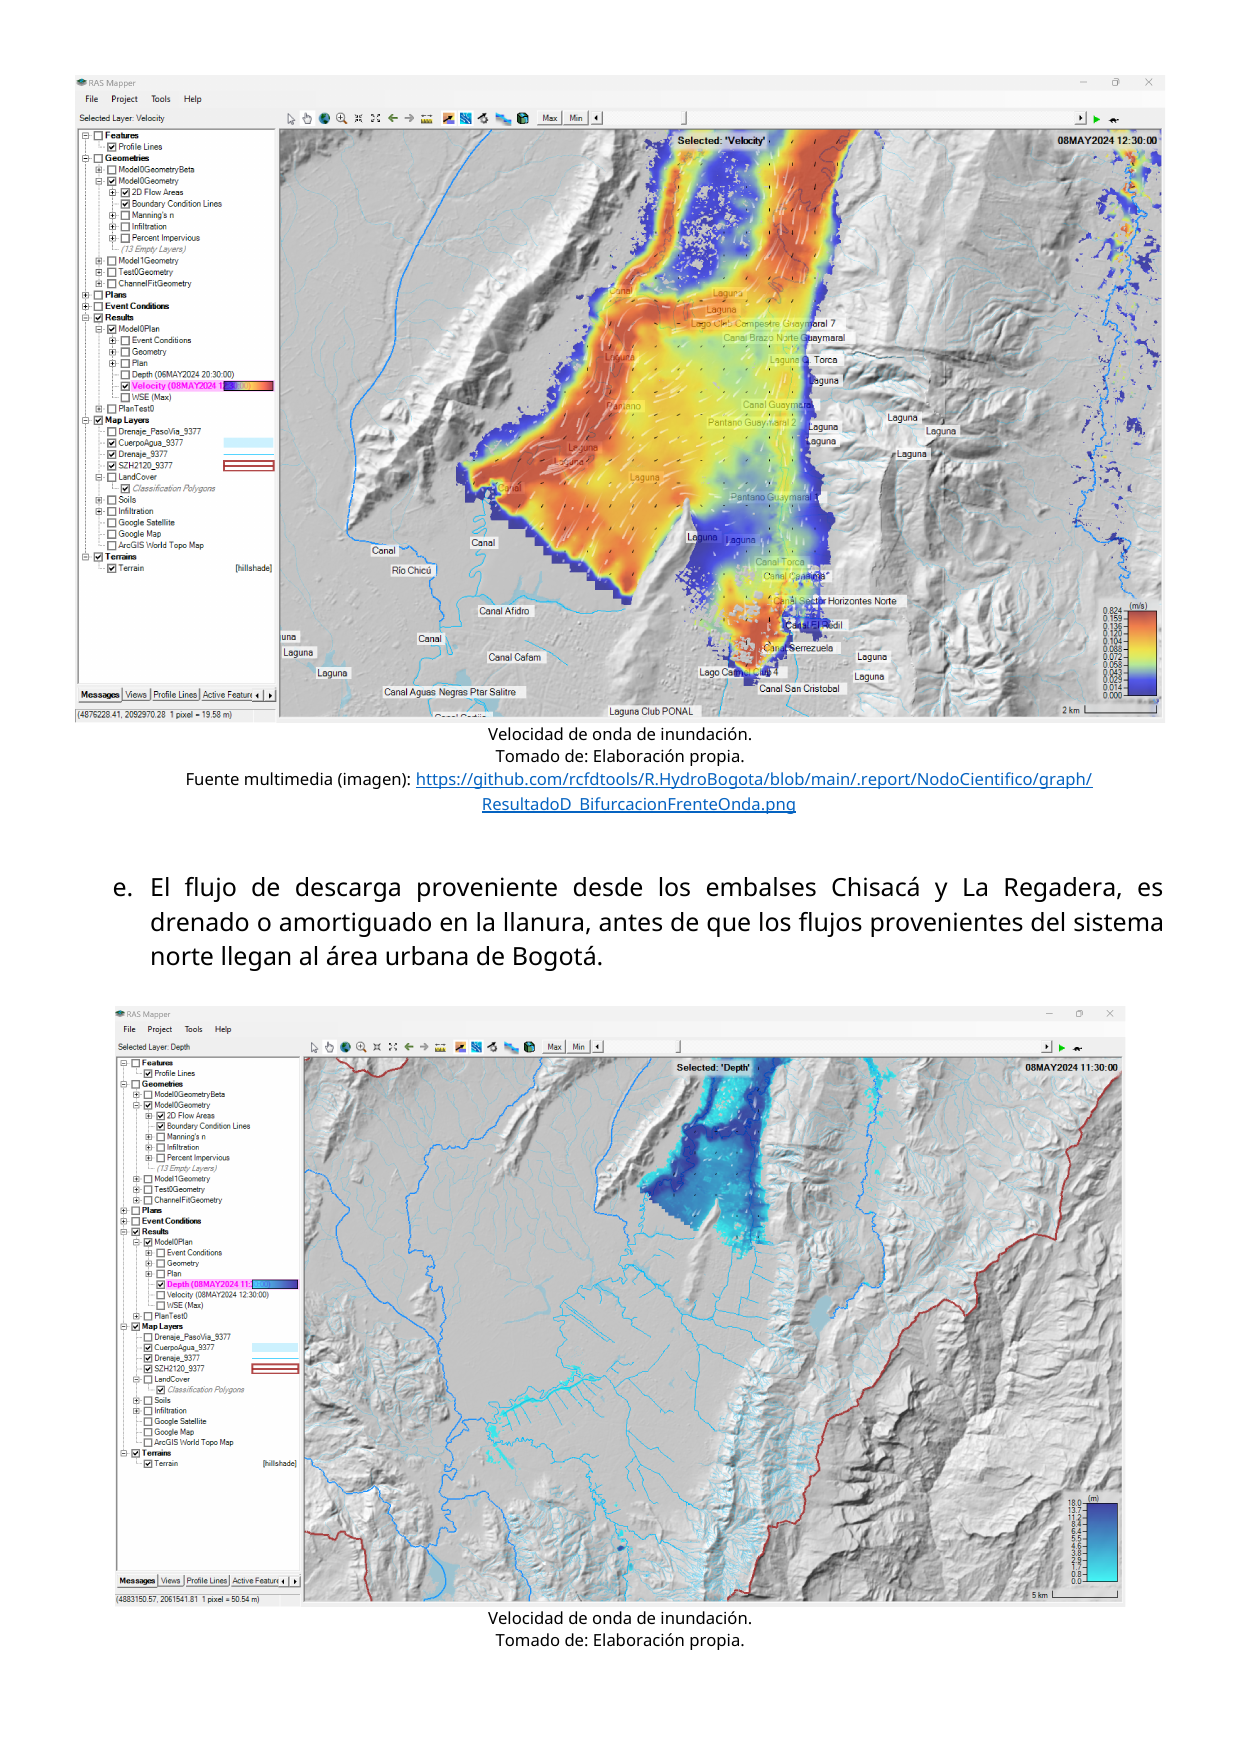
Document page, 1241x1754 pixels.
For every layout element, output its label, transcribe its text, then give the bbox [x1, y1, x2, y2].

list El flujo de descarga proveniente desde los embalses Chisacá y La Regadera, es drenado o amortiguado en la llanura, antes de que los flujos provenientes del sistema norte llegan al área urbana de Bogotá. [112, 870, 1165, 972]
text Tomado de: Elaboración propia. [75, 1629, 1165, 1652]
text Velocidad de onda de inundación. [75, 1606, 1165, 1629]
text Fuente multimedia (imagen): https://github.com/rcfdtools/R.HydroBogota/blob/main/.report/NodoCientifico/graph/ResultadoD_BifurcacionFrenteOnda.png [112, 768, 1165, 815]
picture [115, 1006, 1126, 1607]
text Tomado de: Elaboración propia. [75, 745, 1165, 768]
text Velocidad de onda de inundación. [75, 723, 1165, 745]
picture [75, 75, 1166, 723]
